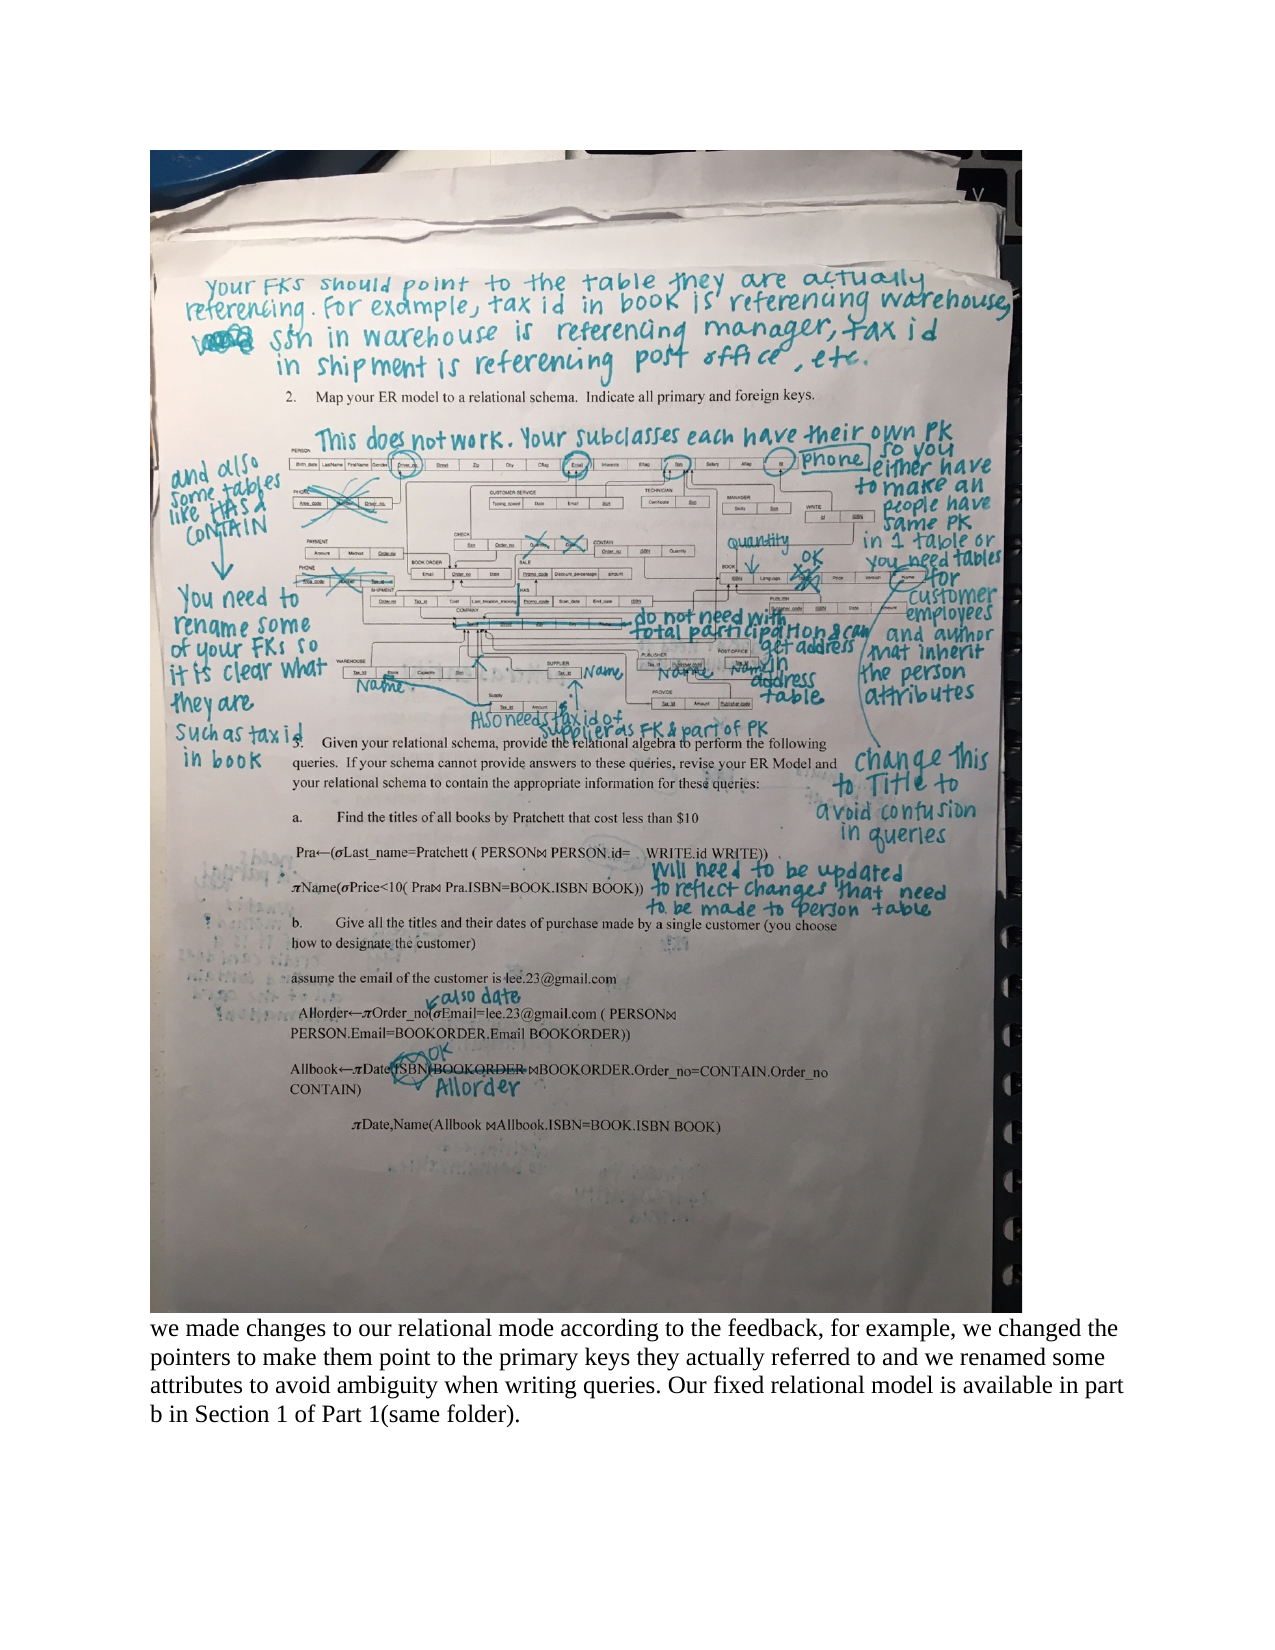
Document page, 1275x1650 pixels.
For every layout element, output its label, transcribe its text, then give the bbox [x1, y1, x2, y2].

text we made changes to our relational mode according to the feedback, for example, we changed the pointers to make them point to the primary keys they actually referred to and we renamed some attributes to avoid ambiguity when writing queries. Our fixed relational model is available in part b in Section 1 of Part 1(same folder). [150, 1313, 1125, 1428]
picture [150, 150, 1023, 1313]
